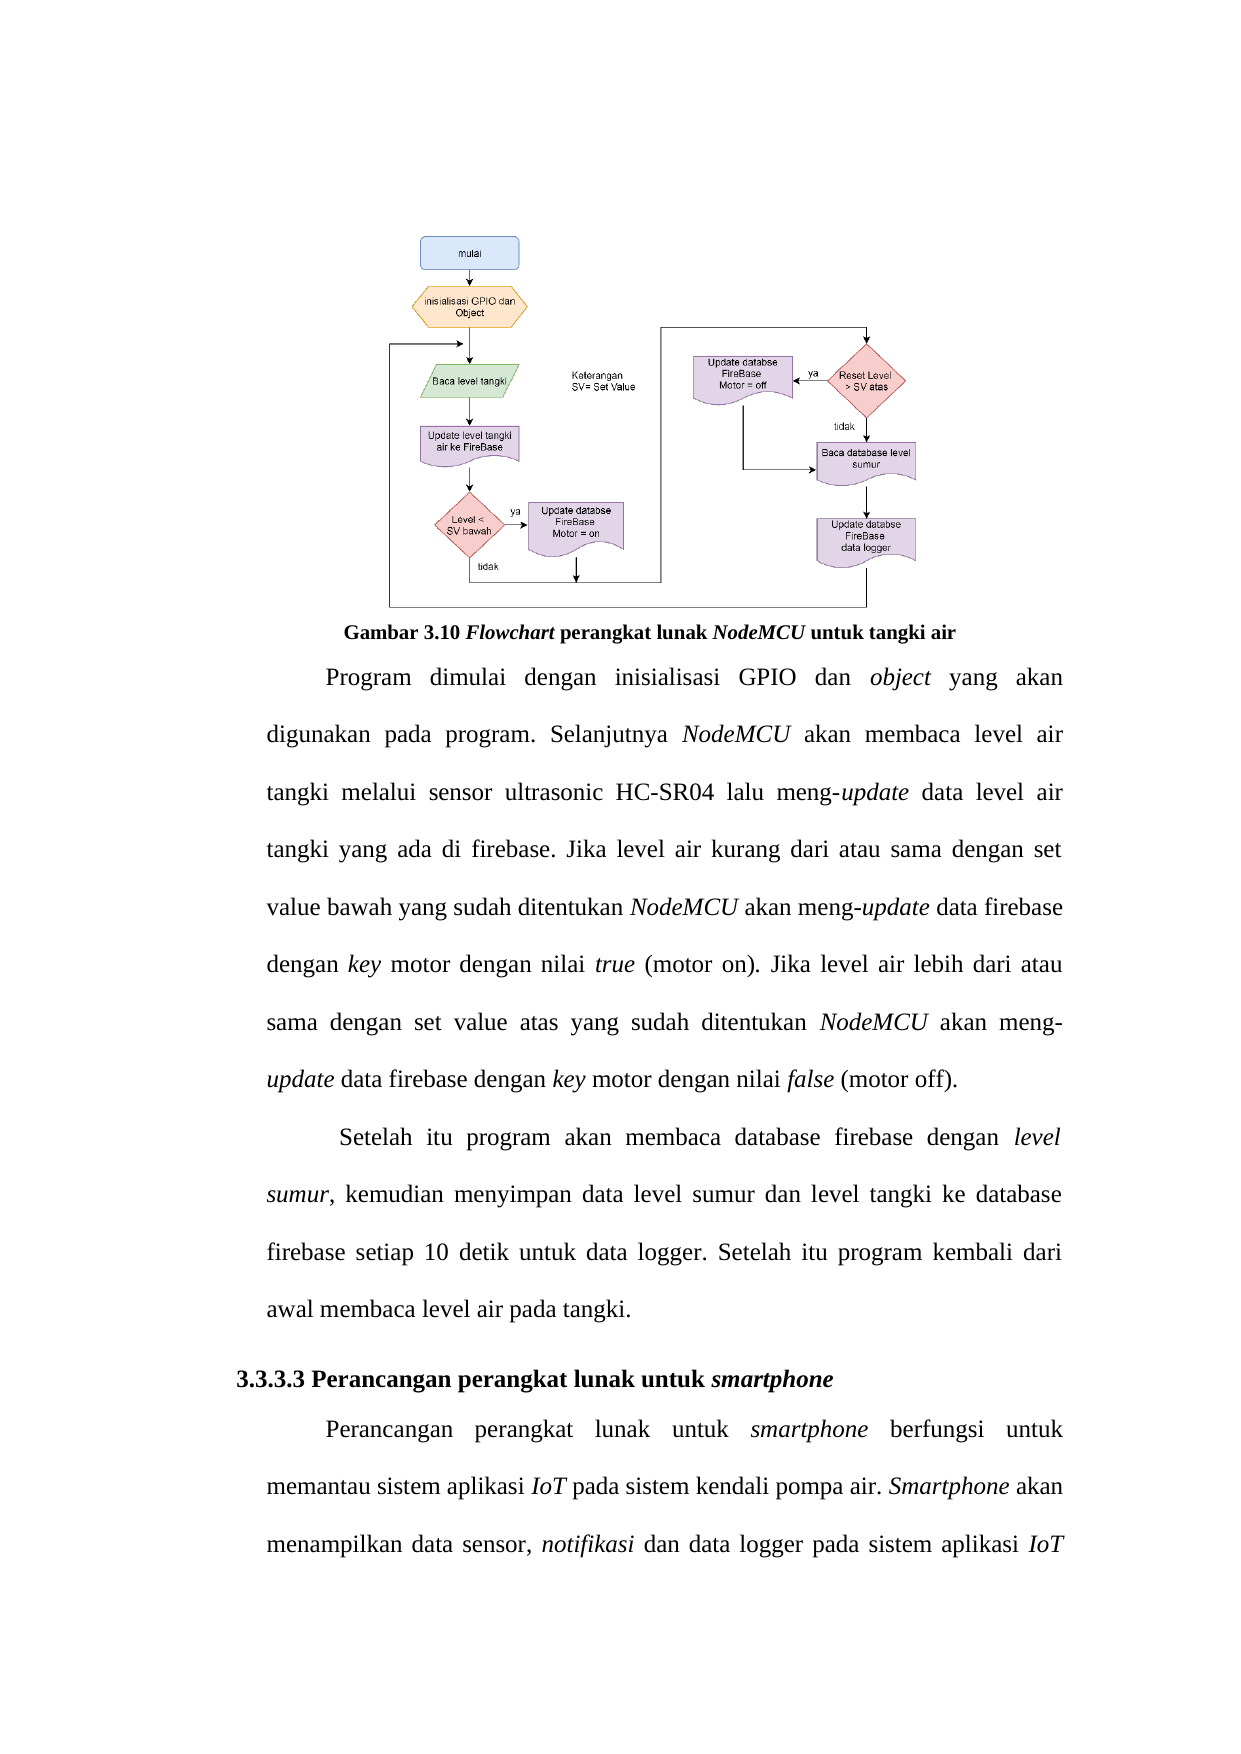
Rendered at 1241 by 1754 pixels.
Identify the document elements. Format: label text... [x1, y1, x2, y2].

text Setelah itu program akan membaca database firebase dengan level sumur, kemudian menyimpan data level sumur dan level tangki ke database firebase setiap 10 detik untuk data logger. Setelah itu program kembali dari awal membaca level air pada tangki. [266, 1122, 1063, 1323]
picture [383, 236, 916, 614]
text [266, 1414, 1063, 1557]
text Program dimulai dengan inisialisasi GPIO dan object yang akan digunakan pada program. Selanjutnya NodeMCU akan membaca level air tangki melalui sensor ultrasonic HC-SR04 lalu meng-update data level air tangki yang ada di firebase. Jika level air kurang dari atau sama dengan set value bawah yang sudah ditentukan NodeMCU akan meng-update data firebase dengan key motor dengan nilai true (motor on). Jika level air lebih dari atau sama dengan set value atas yang sudah ditentukan NodeMCU akan meng-update data firebase dengan key motor dengan nilai false (motor off). [266, 662, 1063, 1093]
subtitle Gambar 3.10 Flowchart perangkat lunak NodeMCU untuk tangki air [236, 619, 1063, 644]
subtitle 3.3.3.3 Perancangan perangkat lunak untuk smartphone [236, 1364, 1063, 1393]
